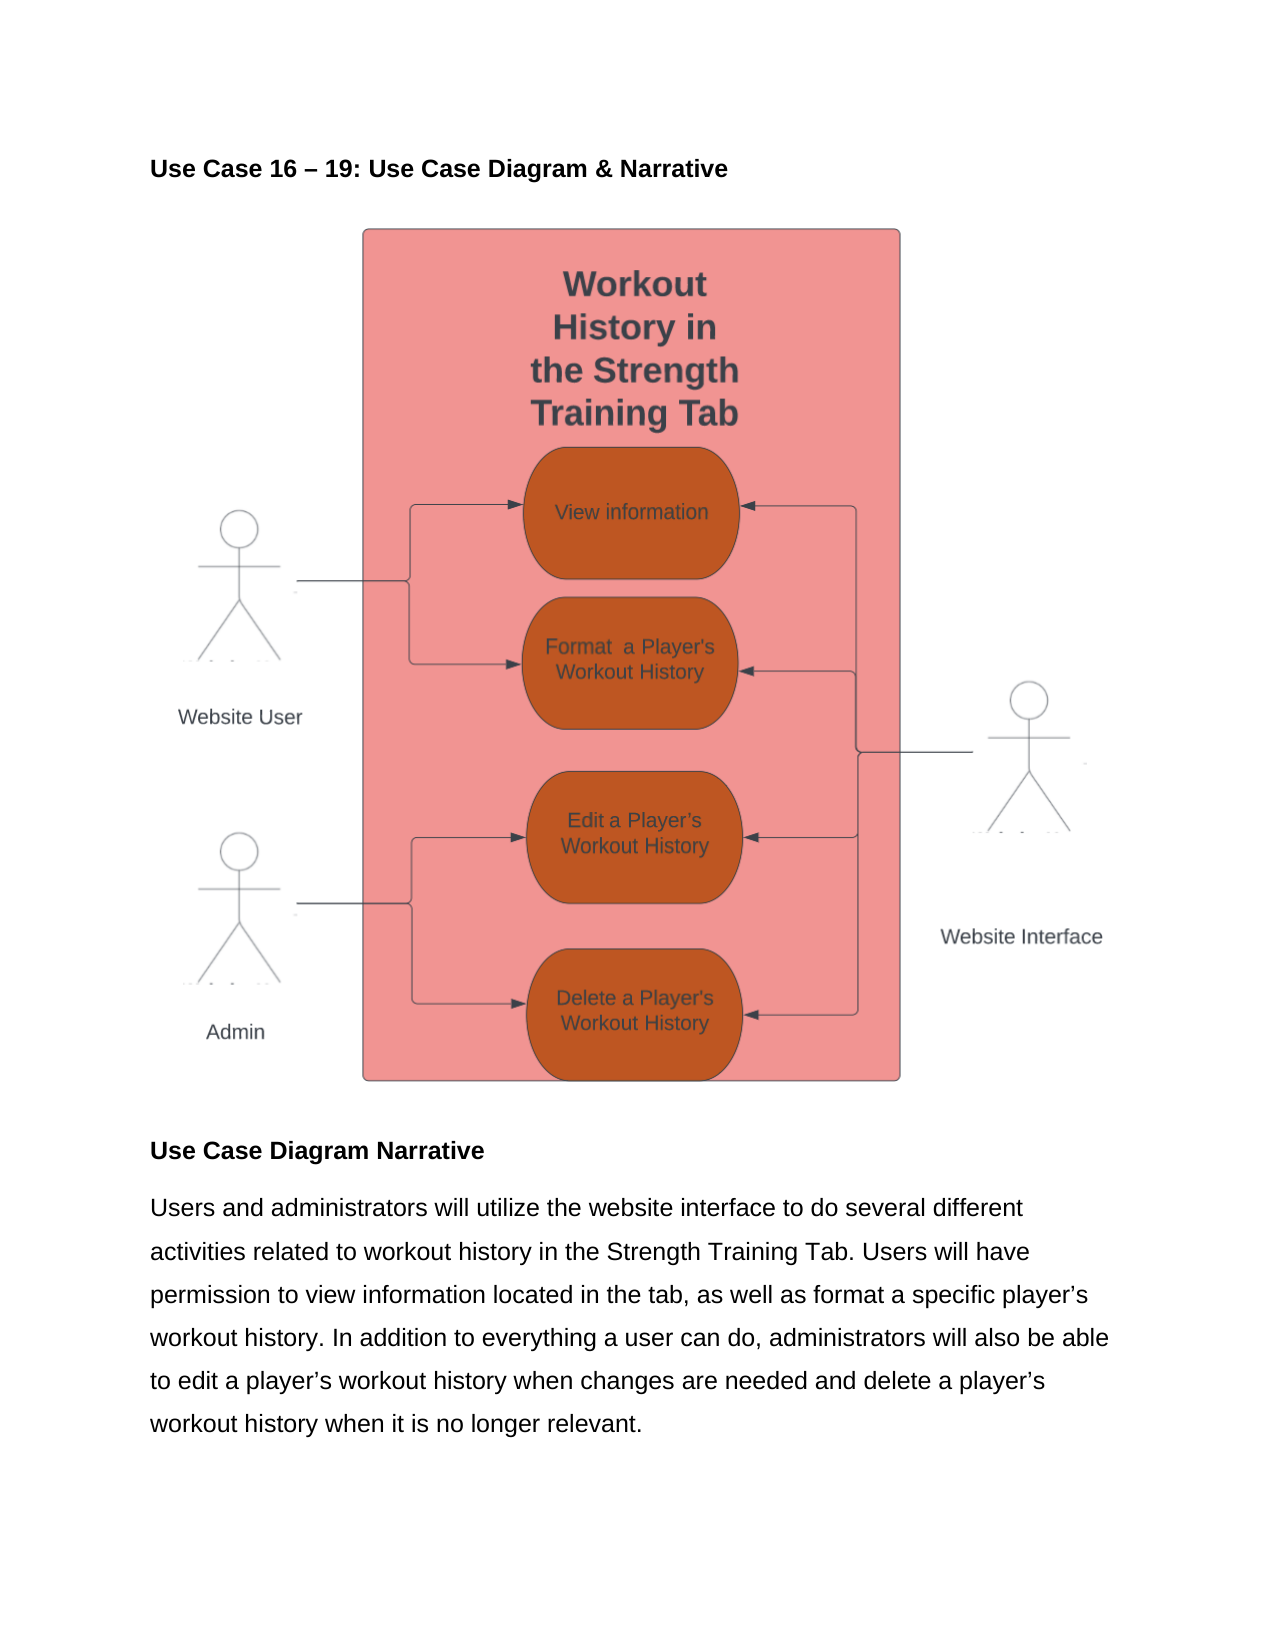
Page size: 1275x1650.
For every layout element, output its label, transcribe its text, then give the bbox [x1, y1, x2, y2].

subtitle Use Case 16 – 19: Use Case Diagram & Narrative [150, 154, 1125, 183]
text Use Case Diagram Narrative [150, 1136, 1125, 1165]
picture [150, 211, 1130, 1108]
text Users and administrators will utilize the website interface to do several different activities related to workout history in the Strength Training Tab. Users will have permission to view information located in the tab, as well as format a specific player’s workout history. In addition to everything a user can do, administrators will also be able to edit a player’s workout history when changes are needed and delete a player’s workout history when it is no longer relevant. [150, 1193, 1125, 1438]
